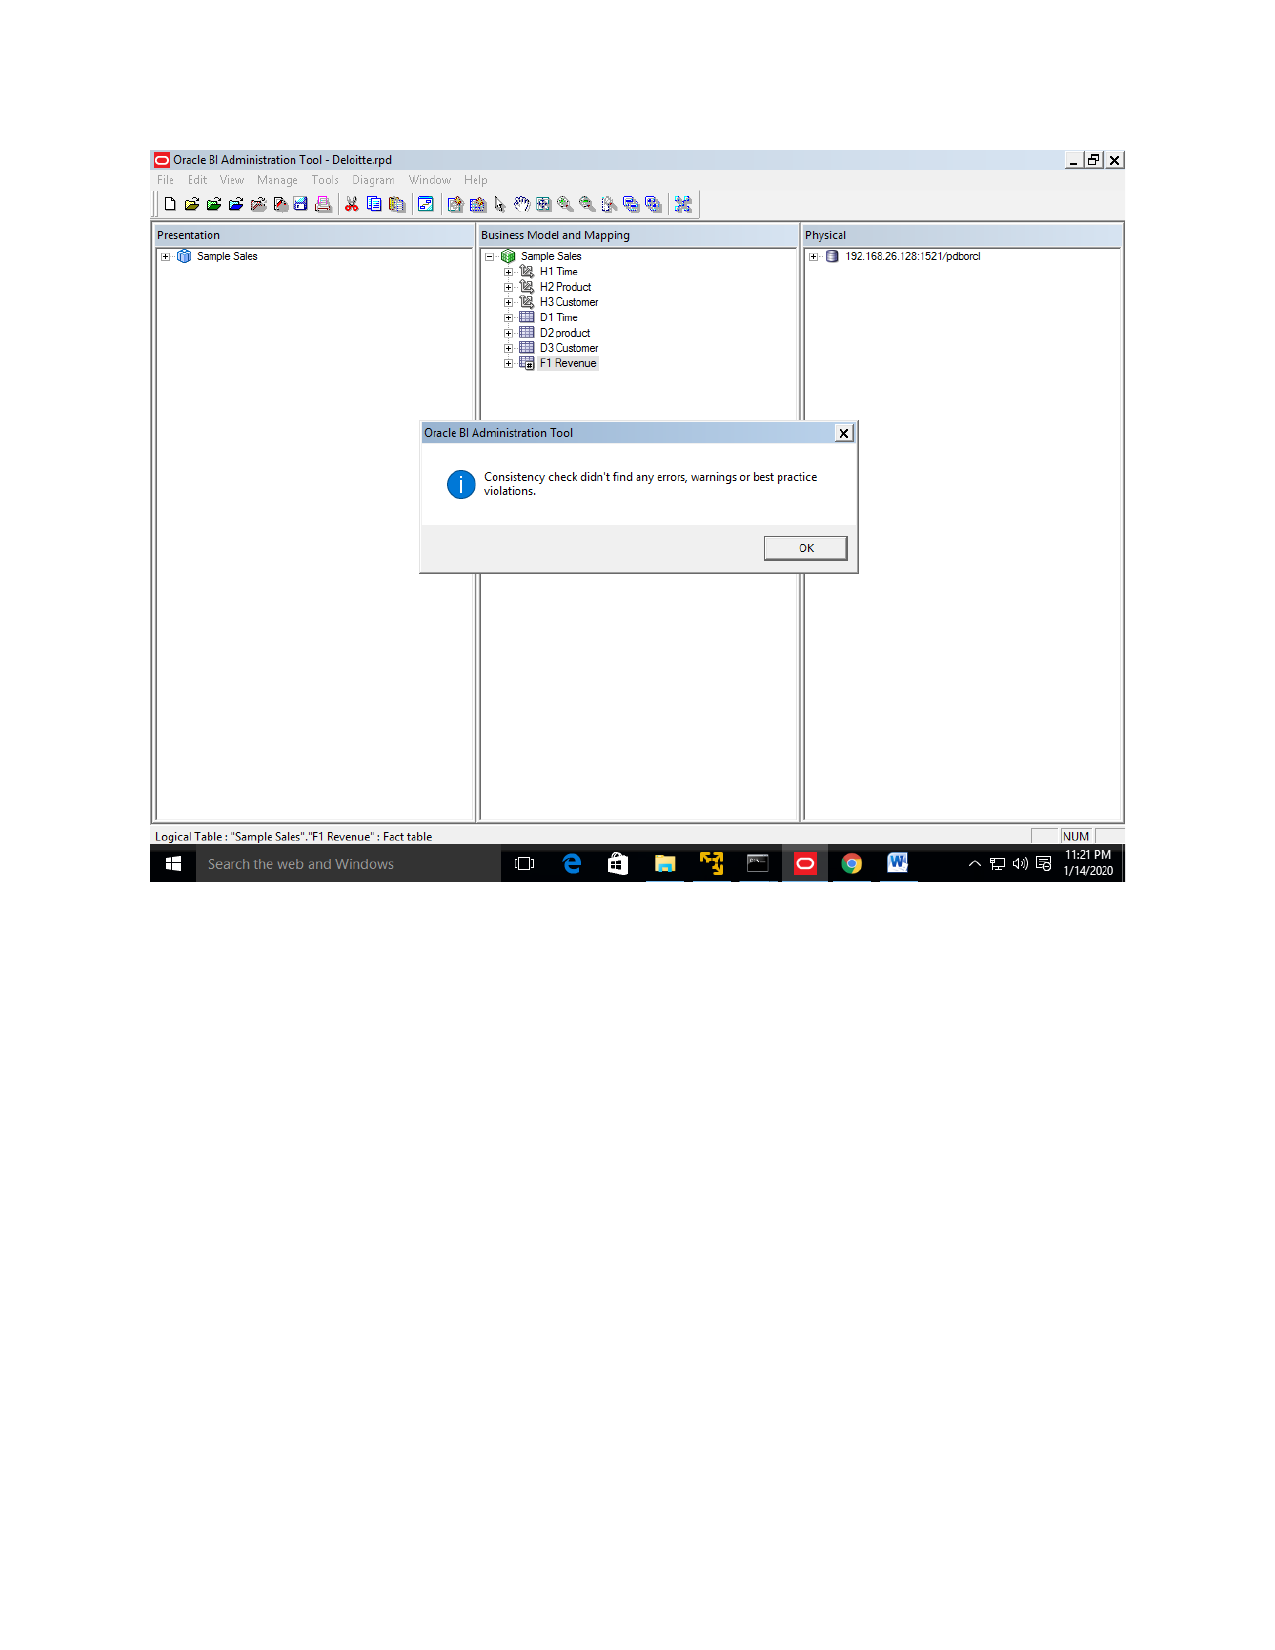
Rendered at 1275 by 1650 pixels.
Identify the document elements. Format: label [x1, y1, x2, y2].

picture [150, 150, 1125, 882]
